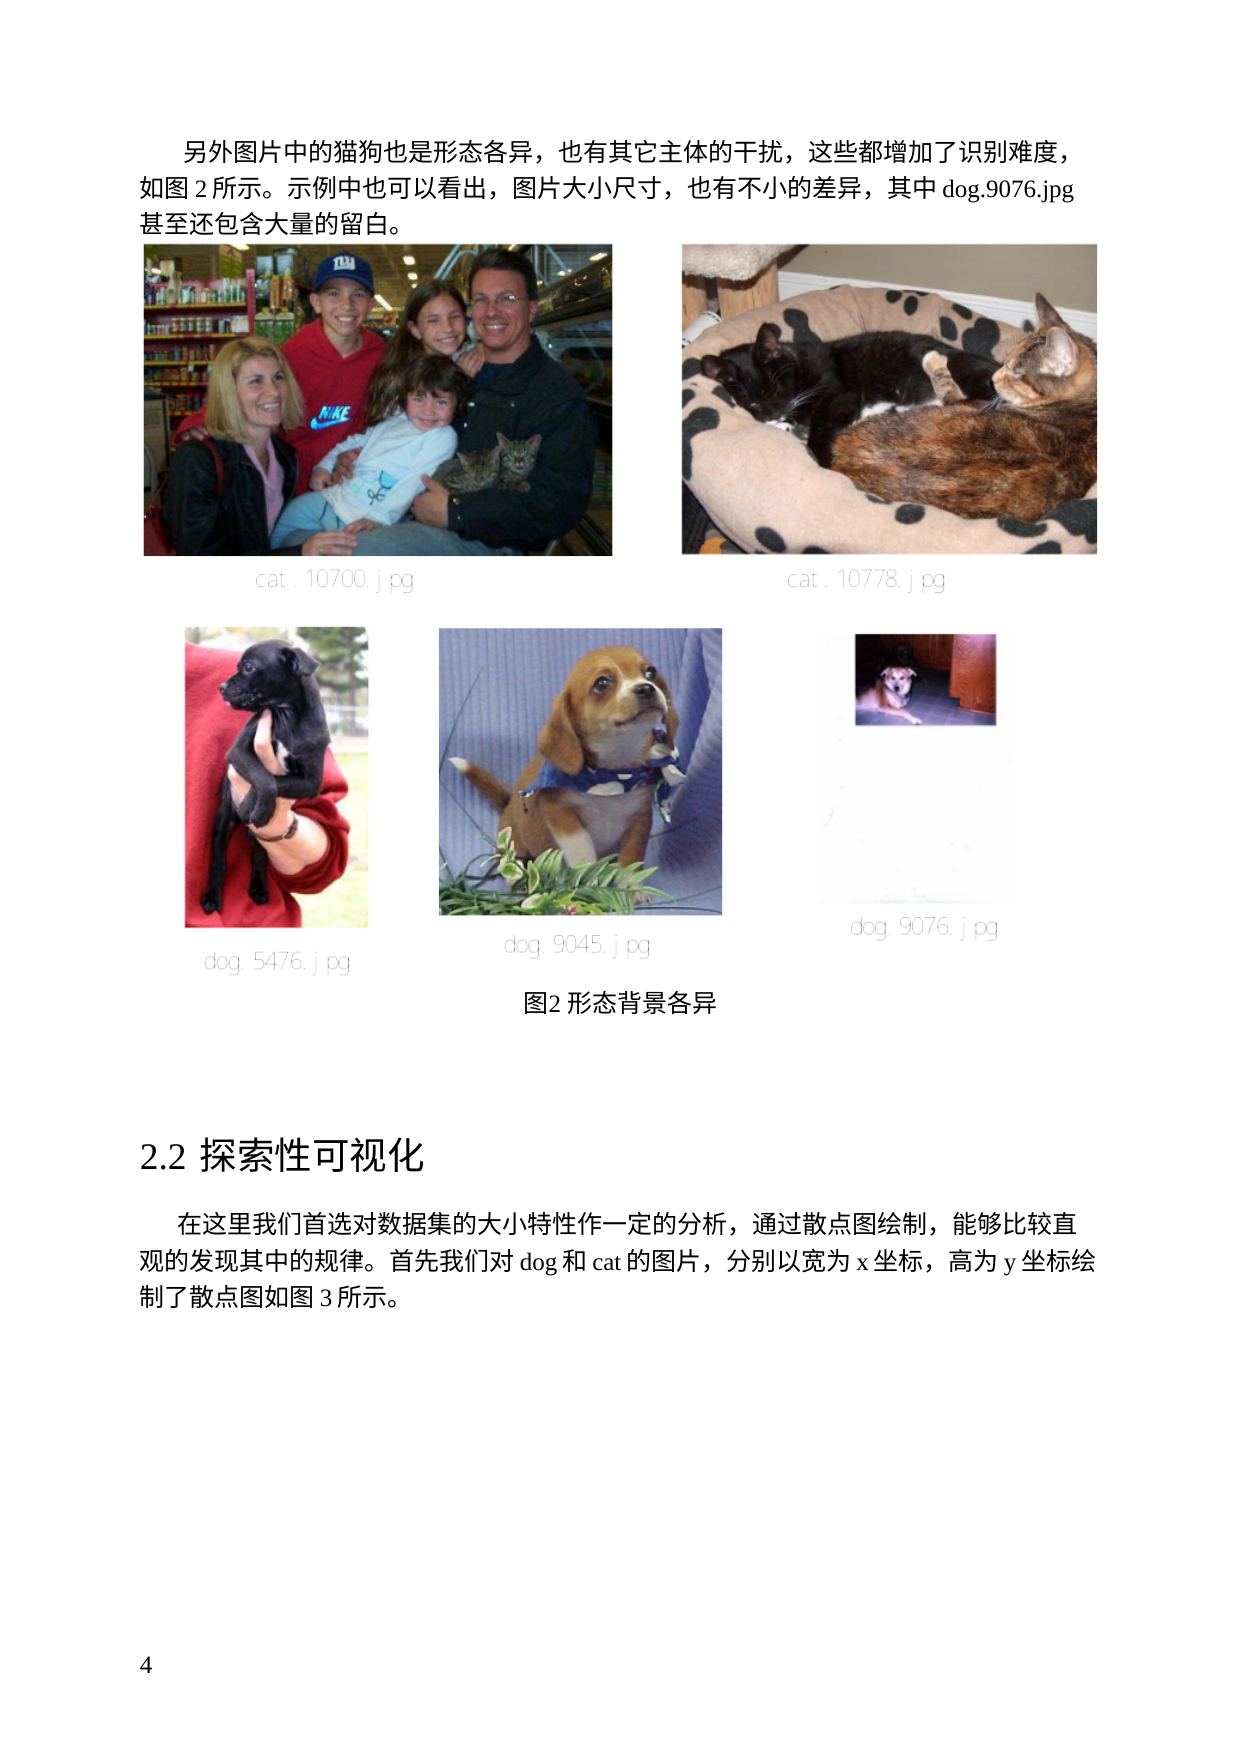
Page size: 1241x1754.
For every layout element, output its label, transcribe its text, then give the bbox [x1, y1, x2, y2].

subtitle 探索性可视化 [139, 1126, 1101, 1180]
list 形态背景各异 [139, 983, 1101, 1019]
text 另外图片中的猫狗也是形态各异，也有其它主体的干扰，这些都增加了识别难度，如图2所示。示例中也可以看出，图片大小尺寸，也有不小的差异，其中dog.9076.jpg甚至还包含大量的留白。 [139, 132, 1101, 241]
text 在这里我们首选对数据集的大小特性作一定的分析，通过散点图绘制，能够比较直观的发现其中的规律。首先我们对dog和cat的图片，分别以宽为x坐标，高为y坐标绘制了散点图如图3所示。 [139, 1205, 1101, 1314]
